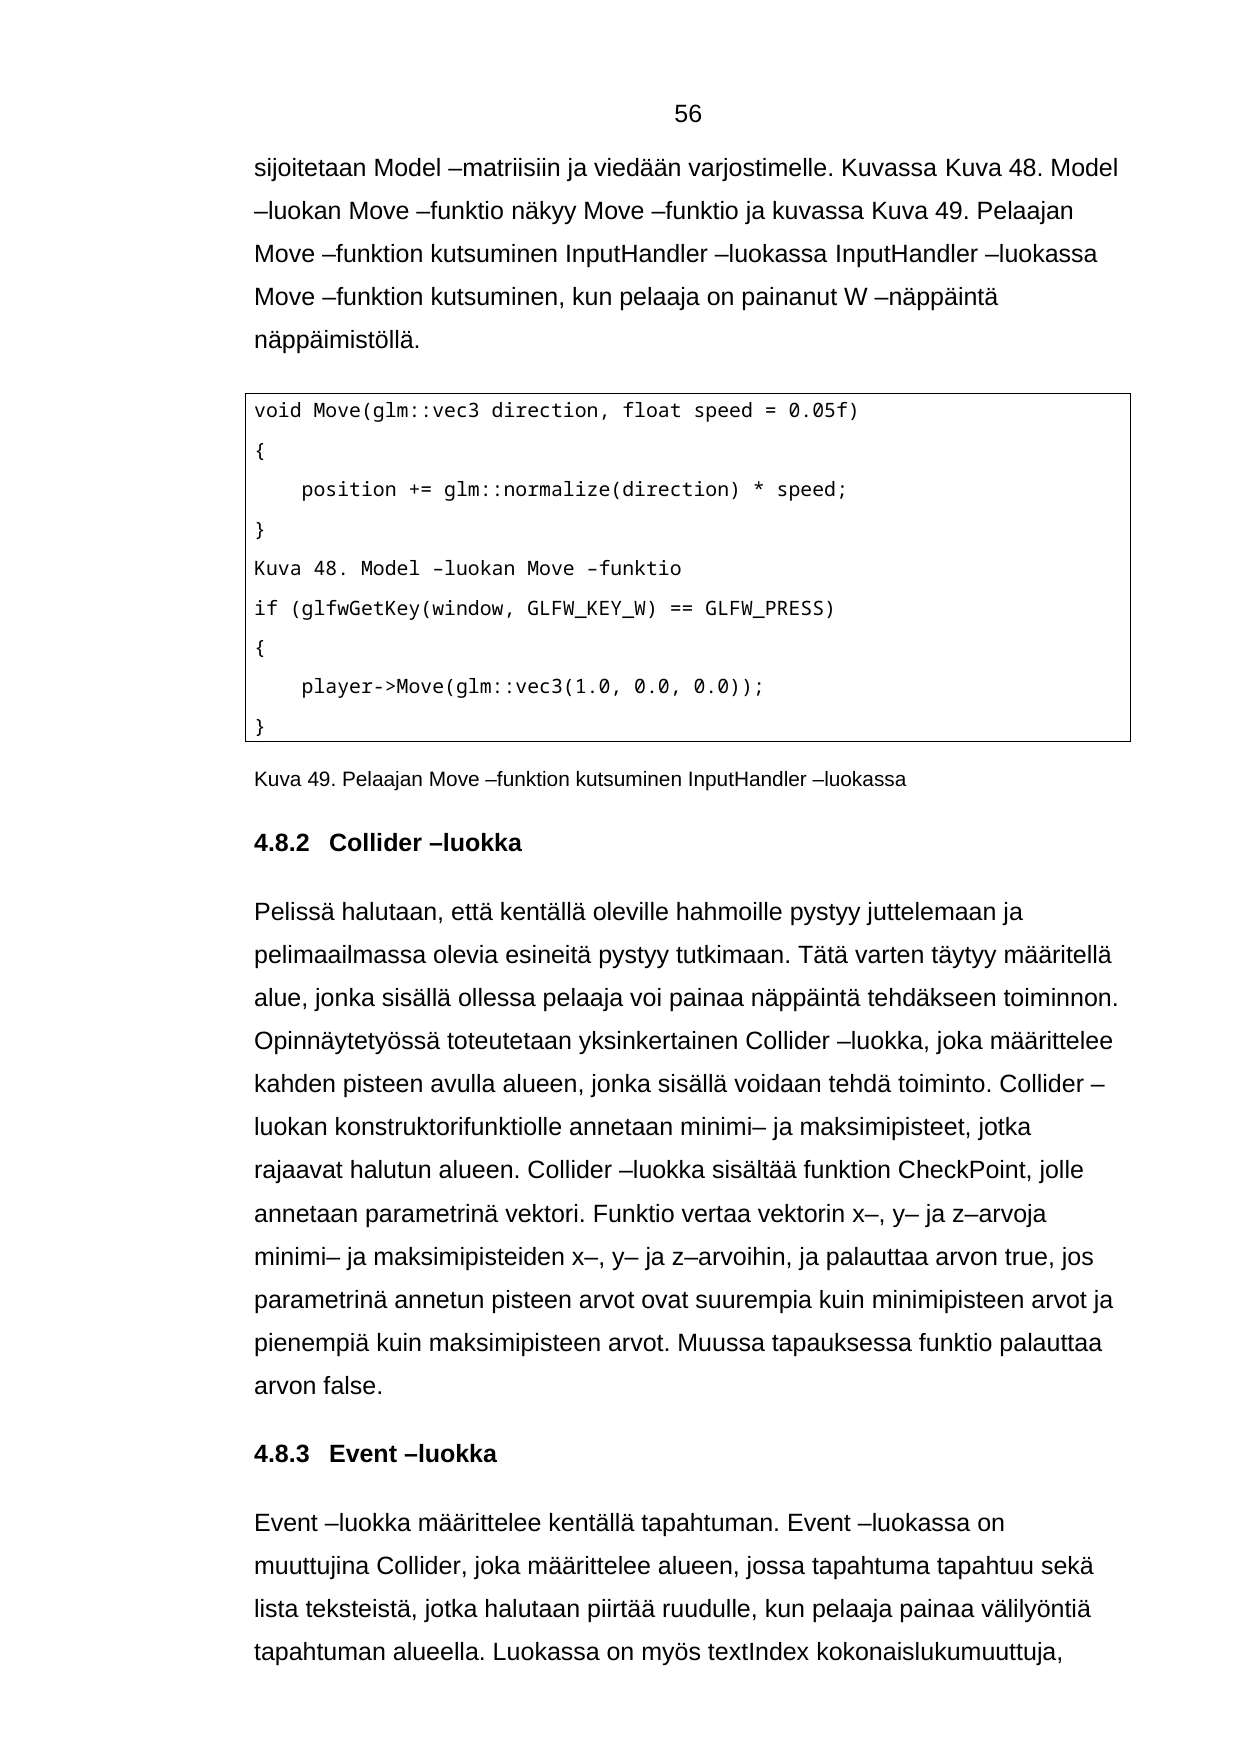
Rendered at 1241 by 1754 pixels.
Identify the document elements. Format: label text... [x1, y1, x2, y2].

text { [246, 433, 1130, 463]
text player->Move(glm::vec3(1.0, 0.0, 0.0)); [246, 669, 1130, 700]
text } [246, 709, 1130, 741]
text Kuva 48. Model –luokan Move –funktio [246, 551, 1130, 581]
text Kuva 49. Pelaajan Move –funktion kutsuminen InputHandler –luokassa [254, 767, 1122, 791]
text } [246, 512, 1130, 542]
text position += glm::normalize(direction) * speed; [246, 472, 1130, 502]
text if (glfwGetKey(window, GLFW_KEY_W) == GLFW_PRESS) [246, 591, 1130, 621]
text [254, 1508, 1122, 1666]
text { [246, 630, 1130, 660]
subtitle Event –luokka [254, 1439, 1122, 1468]
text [254, 153, 1122, 354]
subtitle Collider –luokka [254, 828, 1122, 857]
text void Move(glm::vec3 direction, float speed = 0.05f) [246, 394, 1130, 423]
text Pelissä halutaan, että kentällä oleville hahmoille pystyy juttelemaan ja pelimaailmassa olevia esineitä pystyy tutkimaan. Tätä varten täytyy määritellä alue, jonka sisällä ollessa pelaaja voi painaa näppäintä tehdäkseen toiminnon. Opinnäytetyössä toteutetaan yksinkertainen Collider –luokka, joka määrittelee kahden pisteen avulla alueen, jonka sisällä voidaan tehdä toiminto. Collider –luokan konstruktorifunktiolle annetaan minimi– ja maksimipisteet, jotka rajaavat halutun alueen. Collider –luokka sisältää funktion CheckPoint, jolle annetaan parametrinä vektori. Funktio vertaa vektorin x–, y– ja z–arvoja minimi– ja maksimipisteiden x–, y– ja z–arvoihin, ja palauttaa arvon true, jos parametrinä annetun pisteen arvot ovat suurempia kuin minimipisteen arvot ja pienempiä kuin maksimipisteen arvot. Muussa tapauksessa funktio palauttaa arvon false. [254, 897, 1122, 1400]
